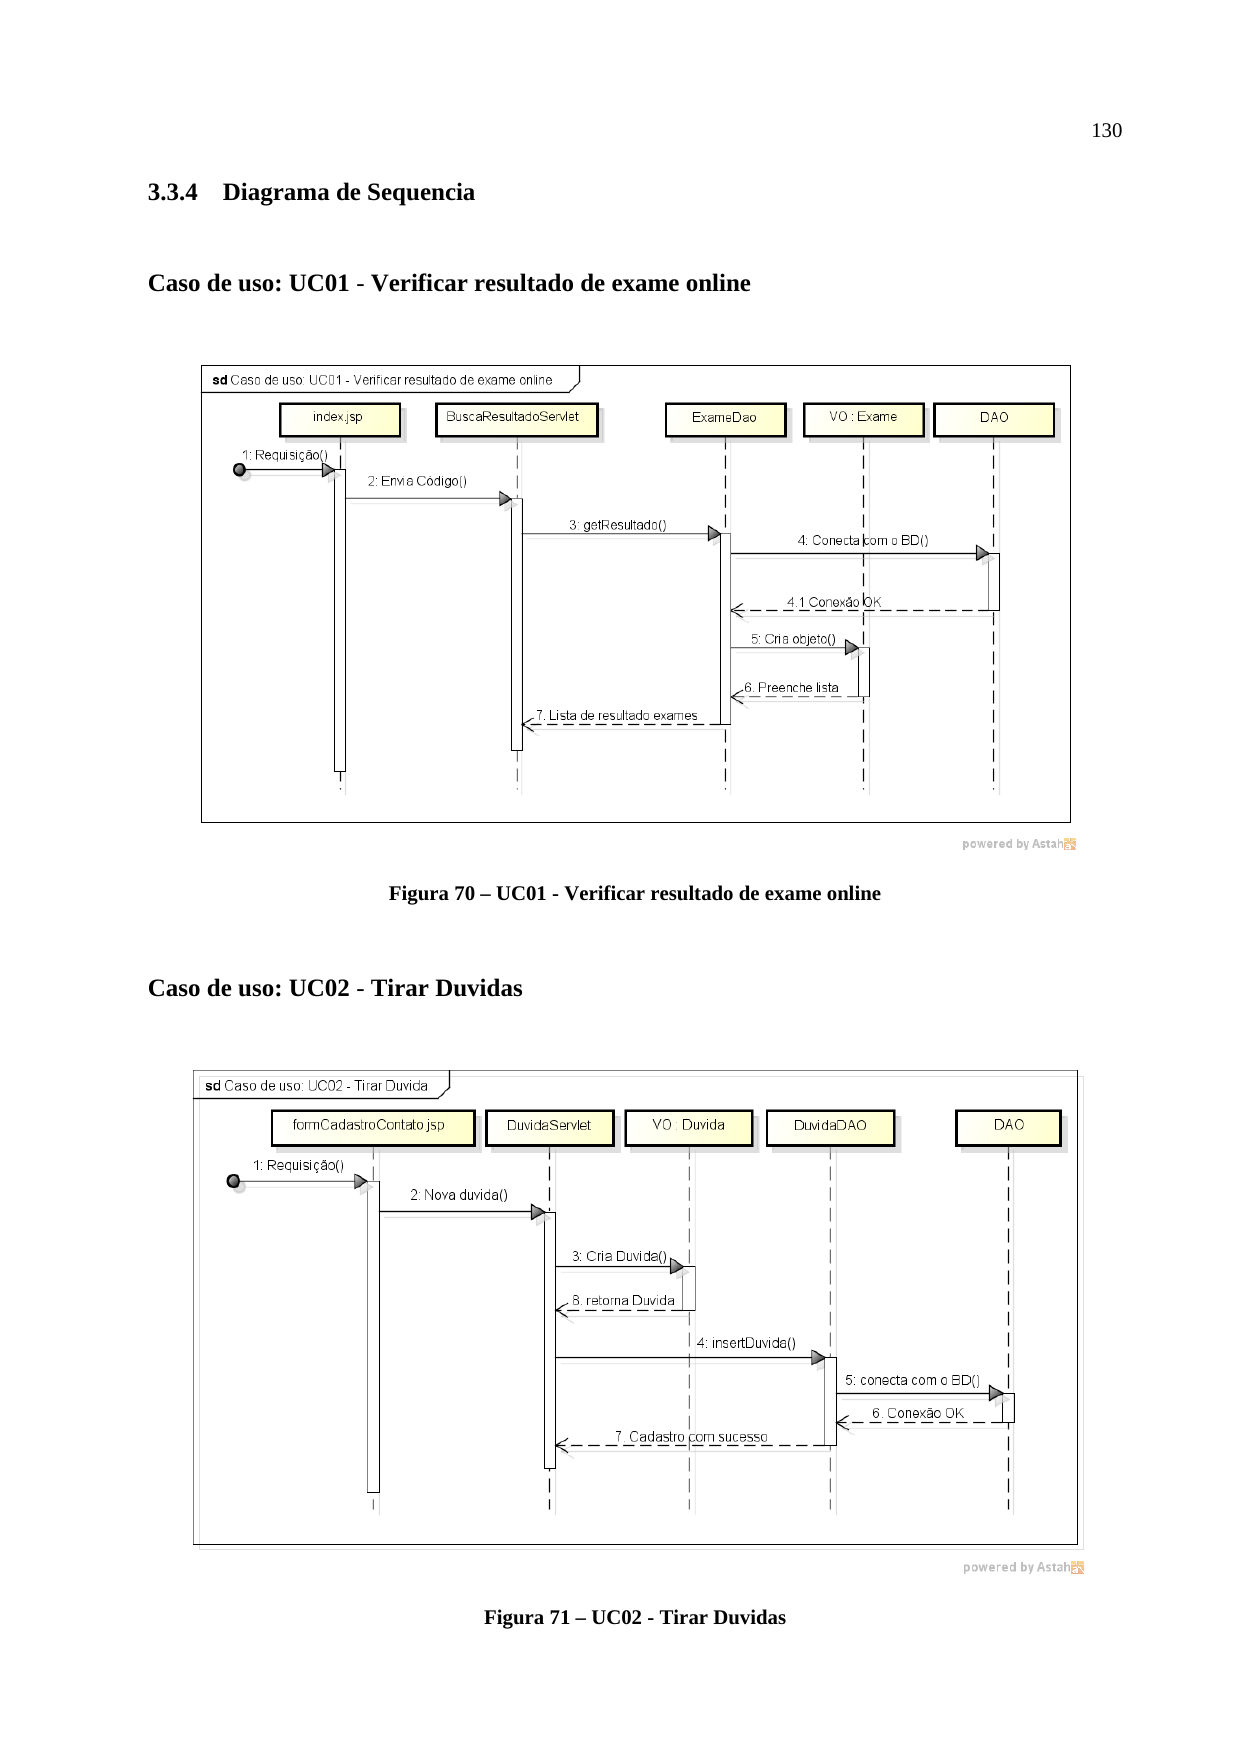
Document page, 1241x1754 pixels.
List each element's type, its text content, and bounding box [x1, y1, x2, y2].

text Figura – UC01 - Verificar resultado de exame online [148, 881, 1122, 905]
picture [182, 1058, 1088, 1578]
text Caso de uso: UC02 - Tirar Duvidas [148, 973, 1122, 1001]
subtitle Diagrama de Sequencia [148, 177, 1122, 206]
picture [190, 354, 1080, 854]
text Caso de uso: UC01 - Verificar resultado de exame online [148, 268, 1122, 297]
text Figura – UC02 - Tirar Duvidas [148, 1605, 1122, 1629]
